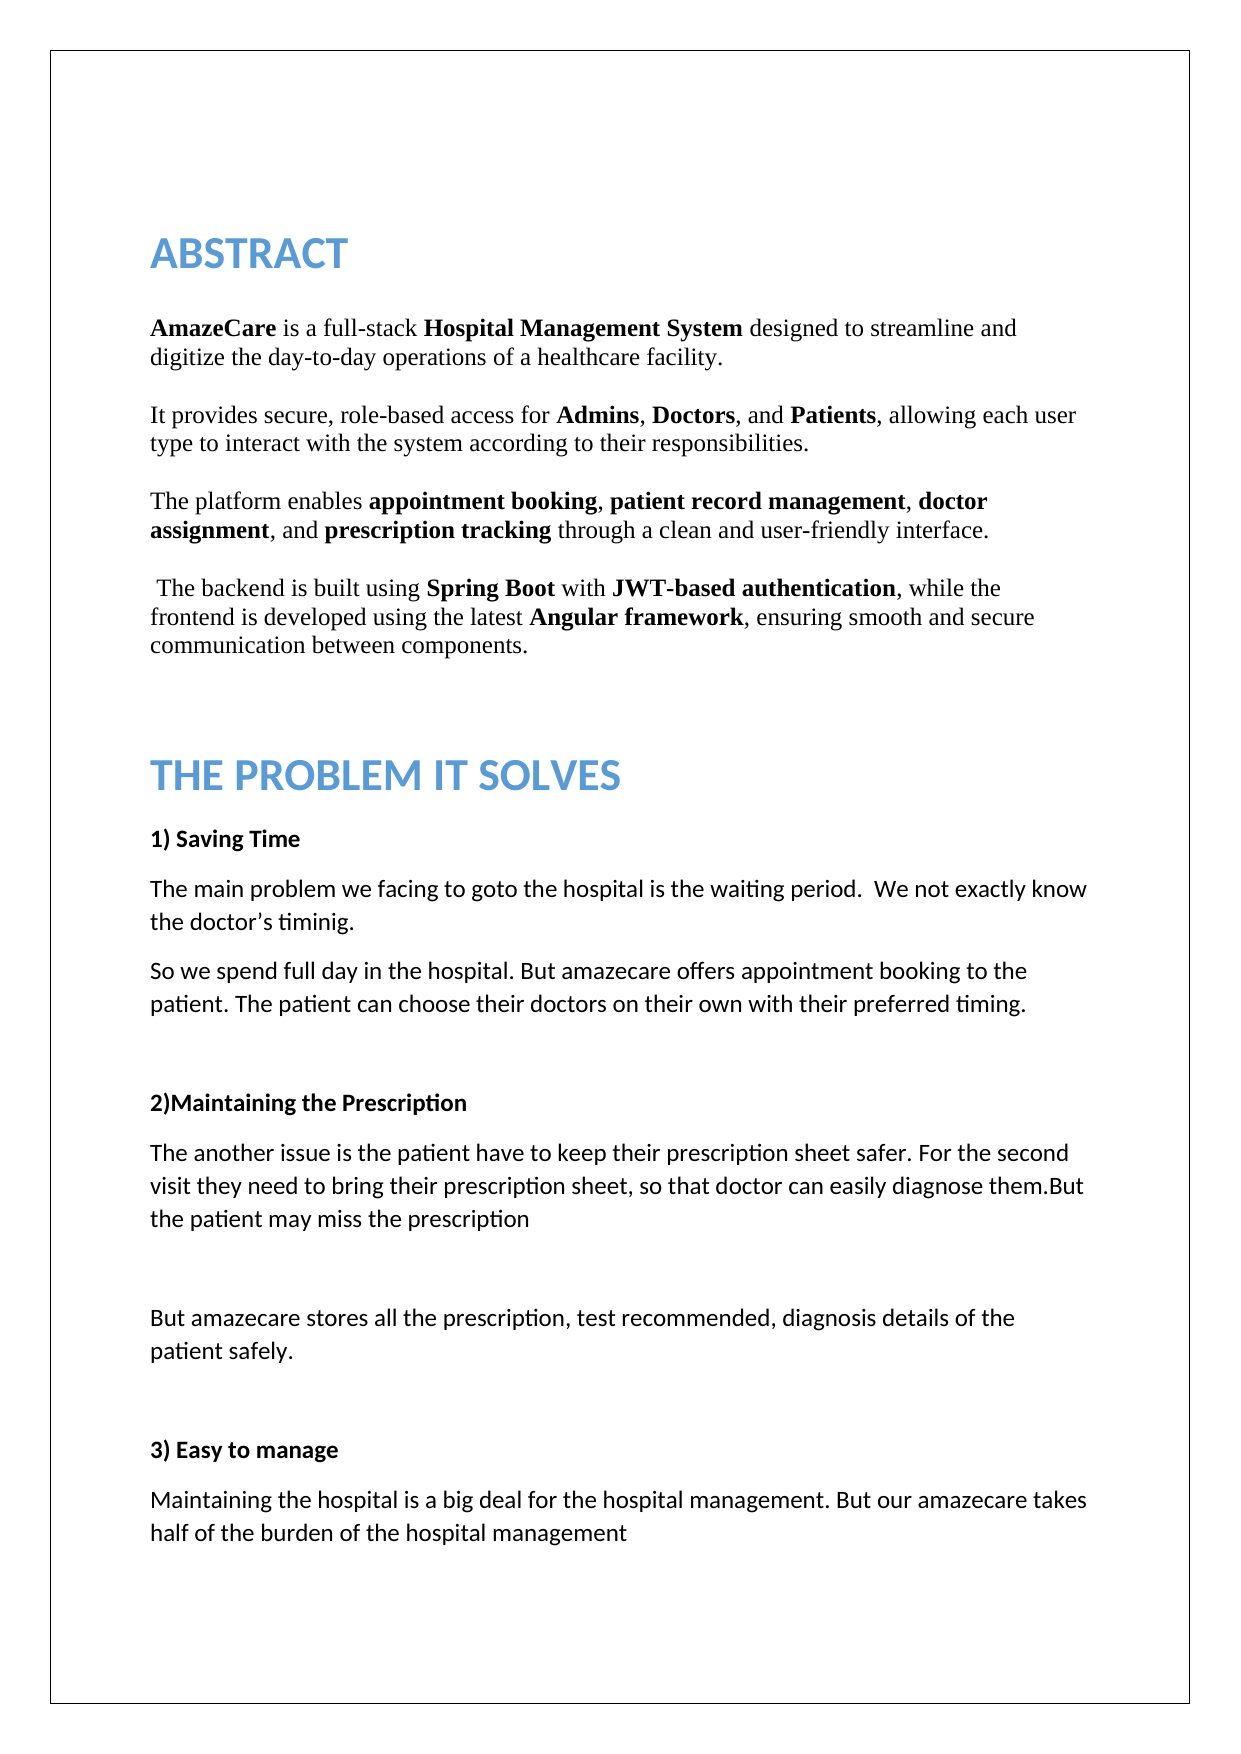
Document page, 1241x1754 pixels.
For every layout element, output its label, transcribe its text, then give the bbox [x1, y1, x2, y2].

text AmazeCare is a full-stack Hospital Management System designed to streamline and digitize the day-to-day operations of a healthcare facility. [150, 313, 1090, 371]
text 3) Easy to manage [150, 1434, 1090, 1465]
text It provides secure, role-based access for Admins, Doctors, and Patients, allowing each user type to interact with the system according to their responsibilities. [150, 400, 1090, 457]
text The another issue is the patient have to keep their prescription sheet safer. For the second visit they need to bring their prescription sheet, so that doctor can easily diagnose them.But the patient may miss the prescription [150, 1137, 1090, 1233]
text But amazecare stores all the prescription, test recommended, diagnosis details of the patient safely. [150, 1302, 1090, 1366]
text Maintaining the hospital is a big deal for the hospital management. But our amazecare takes half of the burden of the hospital management [150, 1484, 1090, 1547]
text The main problem we facing to goto the hospital is the waiting period. We not exactly know the doctor’s timinig. [150, 873, 1090, 936]
text The platform enables appointment booking, patient record management, doctor assignment, and prescription tracking through a clean and user-friendly interface. [150, 486, 1090, 544]
text 2)Maintaining the Prescription [150, 1087, 1090, 1118]
text THE PROBLEM IT SOLVES [150, 746, 1090, 802]
text The backend is built using Spring Boot with JWT-based authentication, while the frontend is developed using the latest Angular framework, ensuring smooth and secure communication between components. [150, 573, 1090, 659]
text 1) Saving Time [150, 823, 1090, 854]
text ABSTRACT [150, 223, 1090, 279]
text So we spend full day in the hospital. But amazecare offers appointment booking to the patient. The patient can choose their doctors on their own with their preferred timing. [150, 955, 1090, 1019]
